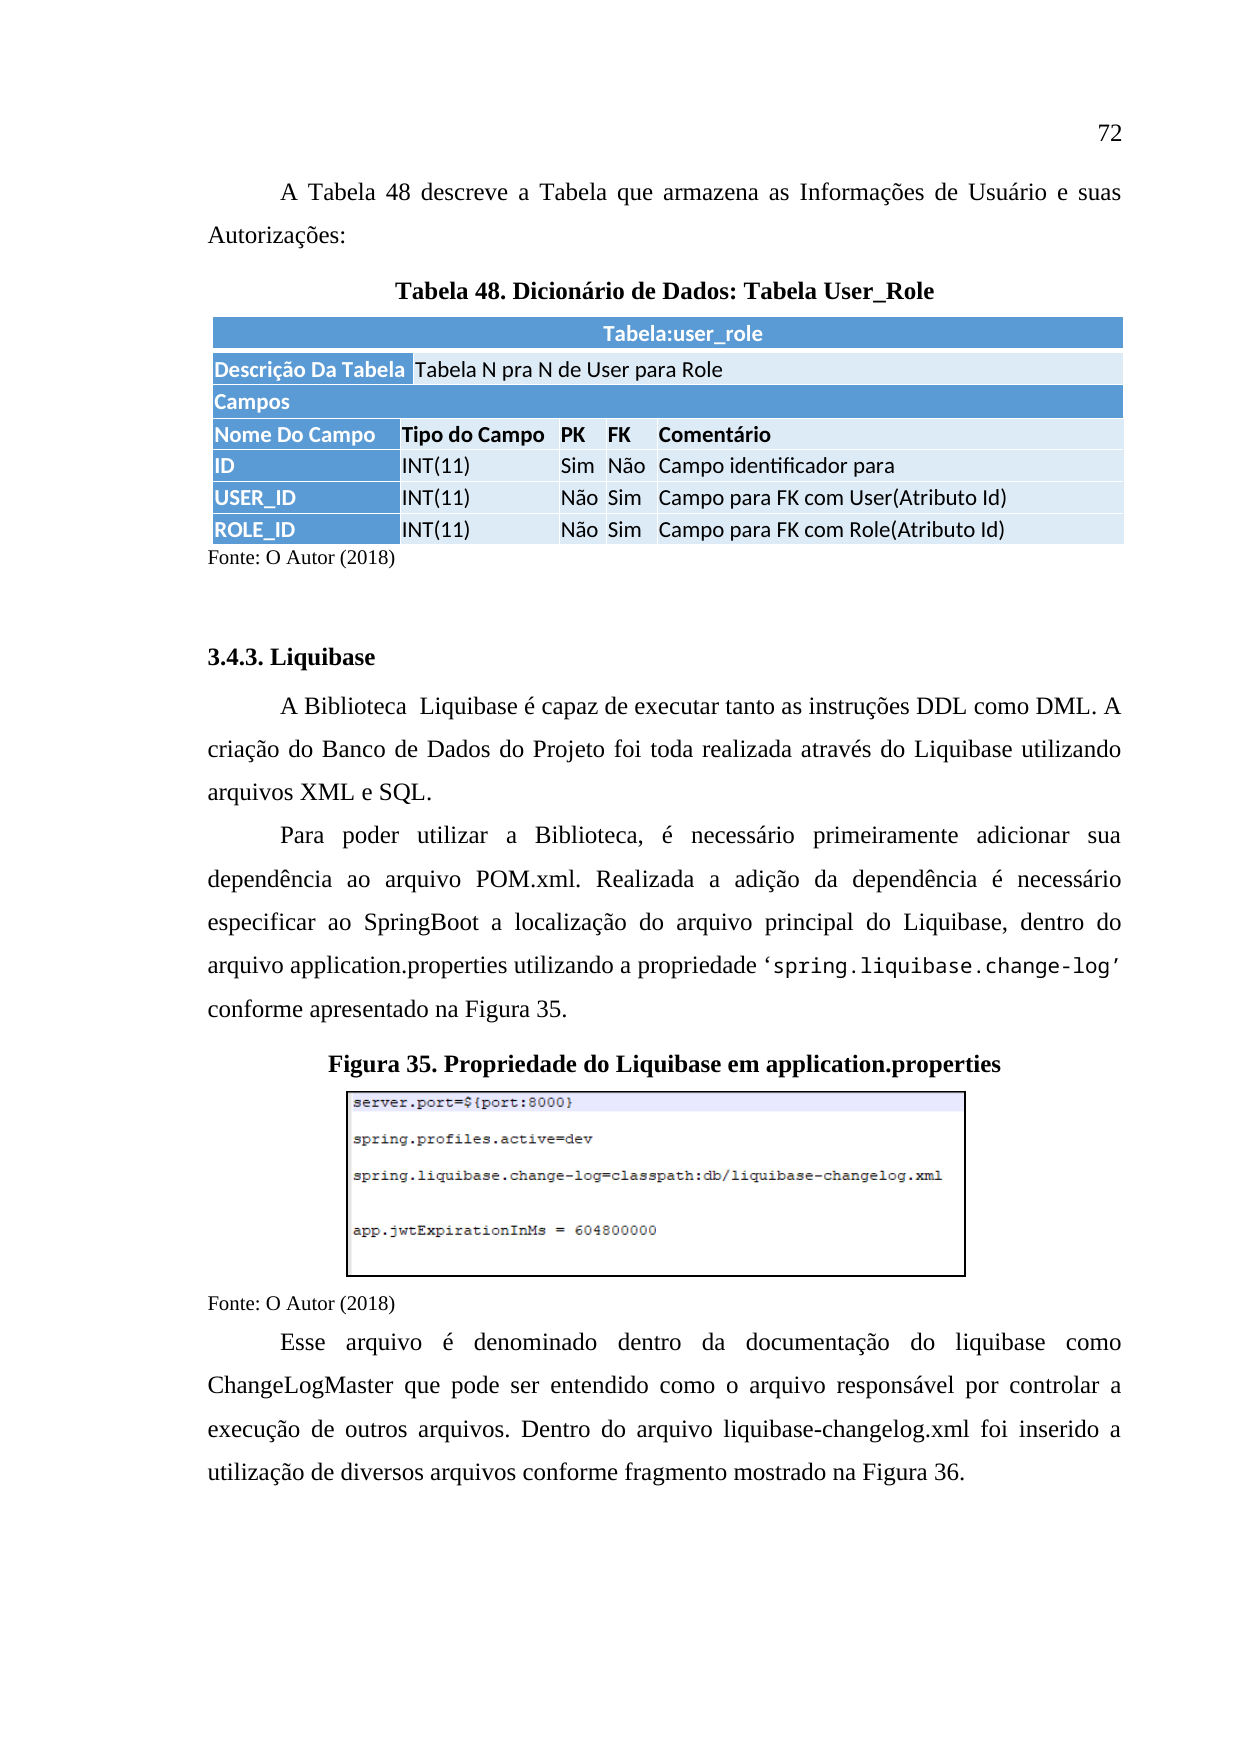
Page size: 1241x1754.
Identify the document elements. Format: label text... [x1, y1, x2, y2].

table_cell Não [560, 482, 606, 513]
table_cell INT(11) [401, 482, 559, 513]
table_cell USER_ID [213, 482, 400, 513]
table_cell Campo para FK com Role(Atributo Id) [658, 513, 1124, 544]
table_cell Não [560, 514, 606, 544]
text Tabela 48. Dicionário de Dados: Tabela User_Role [207, 276, 1122, 305]
text Fonte: O Autor (2018) [207, 545, 1122, 569]
table_header Tabela:user_role [213, 317, 1123, 348]
text Fonte: O Autor (2018) [207, 1291, 1122, 1315]
table_cell Campos [213, 385, 1123, 418]
table_cell FK [607, 419, 657, 449]
table_cell Sim [560, 450, 606, 481]
table_cell Não [607, 450, 657, 481]
table_cell INT(11) [401, 450, 559, 481]
table_cell Descrição Da Tabela [213, 353, 413, 384]
text Para poder utilizar a Biblioteca, é necessário primeiramente adicionar sua dependência ao arquivo POM.xml. Realizada a adição da dependência é necessário especificar ao SpringBoot a localização do arquivo principal do Liquibase, dentro do arquivo application.properties utilizando a propriedade ‘spring.liquibase.change-log’ conforme apresentado na Figura 35. [207, 821, 1122, 1023]
subtitle Liquibase [207, 642, 1122, 671]
table_cell INT(11) [401, 514, 559, 544]
text A Tabela 48 descreve a Tabela que armazena as Informações de Usuário e suas Autorizações: [207, 177, 1122, 249]
table_cell Tabela N pra N de User para Role [414, 353, 1123, 384]
table_cell Sim [607, 482, 657, 513]
table_cell Sim [607, 514, 657, 544]
picture [348, 1092, 964, 1275]
table_cell Campo para FK com User(Atributo Id) [658, 481, 1124, 513]
table_cell PK [560, 419, 606, 449]
table_cell Tipo do Campo [401, 419, 559, 449]
text A Biblioteca Liquibase é capaz de executar tanto as instruções DDL como DML. A criação do Banco de Dados do Projeto foi toda realizada através do Liquibase utilizando arquivos XML e SQL. [207, 691, 1122, 806]
table_cell ID [213, 450, 400, 481]
text Figura 35. Propriedade do Liquibase em application.properties [207, 1049, 1122, 1078]
text Esse arquivo é denominado dentro da documentação do liquibase como ChangeLogMaster que pode ser entendido como o arquivo responsável por controlar a execução de outros arquivos. Dentro do arquivo liquibase-changelog.xml foi inserido a utilização de diversos arquivos conforme fragmento mostrado na Figura 36. [207, 1327, 1122, 1486]
table_cell Nome Do Campo [213, 419, 400, 449]
table_cell ROLE_ID [213, 514, 400, 544]
table_cell Comentário [658, 419, 1124, 449]
table_cell Campo identificador para [658, 449, 1124, 481]
